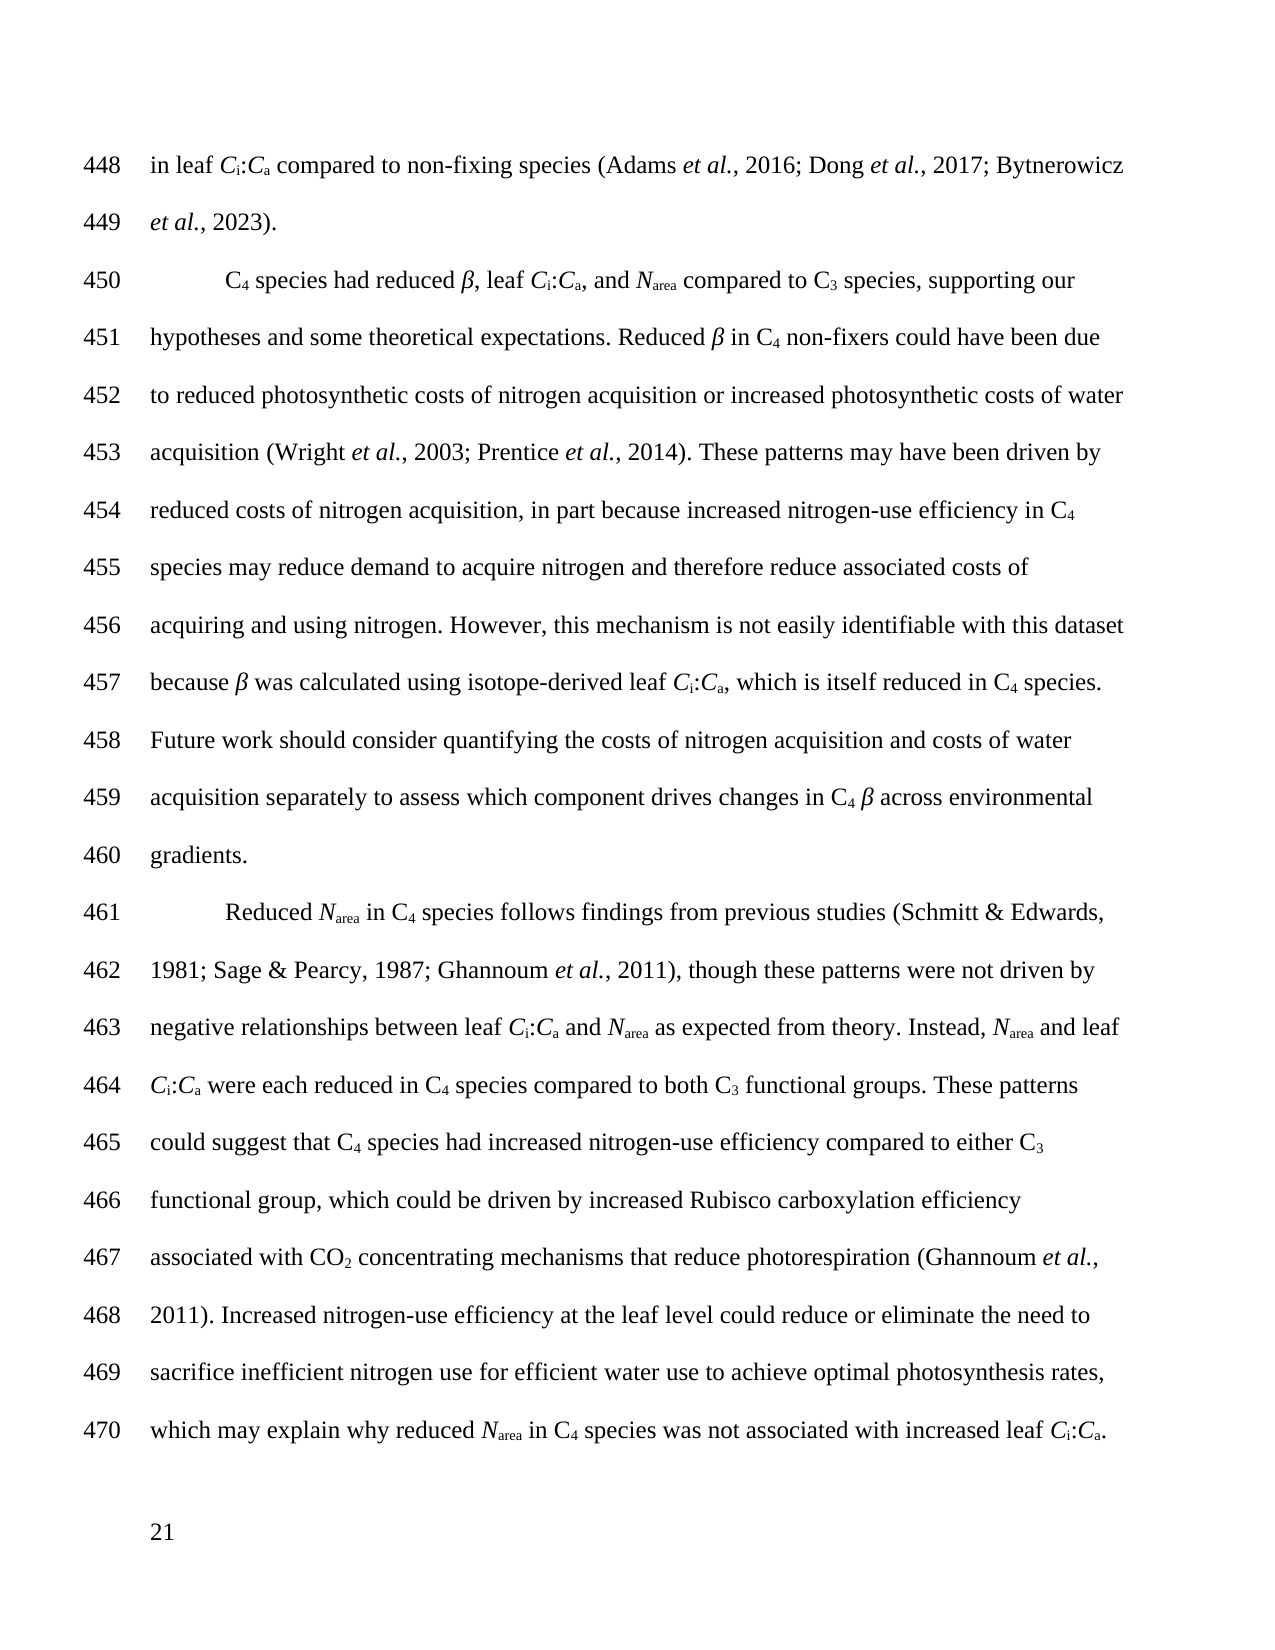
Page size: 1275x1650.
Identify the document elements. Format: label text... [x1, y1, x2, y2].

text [150, 150, 1125, 236]
text Reduced Narea in C4 species follows findings from previous studies , though these patterns were not driven by negative relationships between leaf Ci:Ca and Narea as expected from theory. Instead, Narea and leaf Ci:Ca were each reduced in C4 species compared to both C3 functional groups. These patterns could suggest that C4 species had increased nitrogen-use efficiency compared to either C3 functional group, which could be driven by increased Rubisco carboxylation efficiency associated with CO2 concentrating mechanisms that reduce photorespiration . Increased nitrogen-use efficiency at the leaf level could reduce or eliminate the need to sacrifice inefficient nitrogen use for efficient water use to achieve optimal photosynthesis rates, which may explain why reduced Narea in C4 species was not associated with increased leaf Ci:Ca. [150, 897, 1125, 1444]
text C4 species had reduced β, leaf Ci:Ca, and Narea compared to C3 species, supporting our hypotheses and some theoretical expectations. Reduced β in C4 non-fixers could have been due to reduced photosynthetic costs of nitrogen acquisition or increased photosynthetic costs of water acquisition . These patterns may have been driven by reduced costs of nitrogen acquisition, in part because increased nitrogen-use efficiency in C4 species may reduce demand to acquire nitrogen and therefore reduce associated costs of acquiring and using nitrogen. However, this mechanism is not easily identifiable with this dataset because β was calculated using isotope-derived leaf Ci:Ca, which is itself reduced in C4 species. Future work should consider quantifying the costs of nitrogen acquisition and costs of water acquisition separately to assess which component drives changes in C4 β across environmental gradients. [150, 265, 1125, 869]
